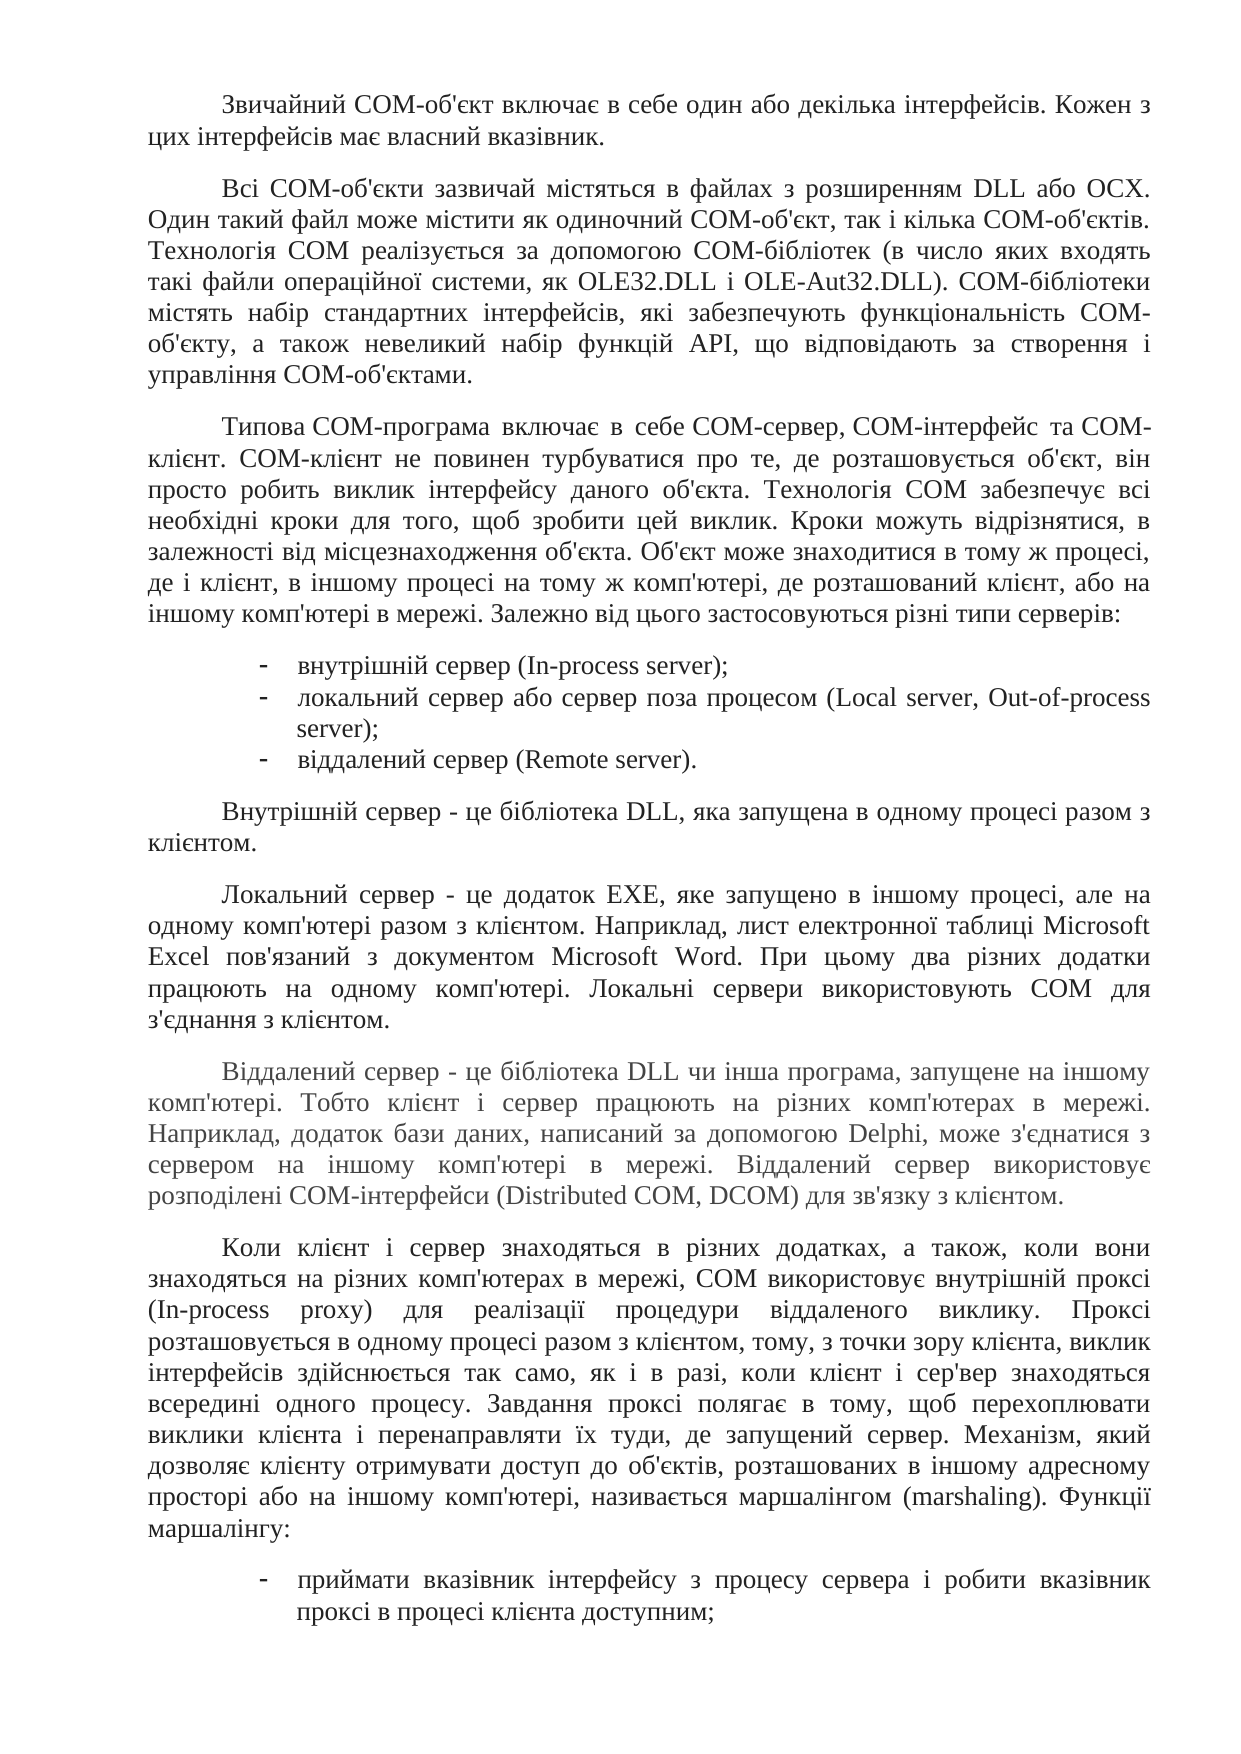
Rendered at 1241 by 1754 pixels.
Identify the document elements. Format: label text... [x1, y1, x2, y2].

text Внутрішній сервер - це бібліотека DLL, яка запущена в одному процесі разом з клієнтом. [148, 795, 1152, 857]
text Віддалений сервер - це бібліотека DLL чи інша програма, запущене на іншому комп'ютері. Тобто клієнт і сервер працюють на різних комп'ютерах в мережі. Наприклад, додаток бази даних, написаний за допомогою Delphi, може з'єднатися з сервером на іншому комп'ютері в мережі. Віддалений сервер використовує розподілені СОМ-інтерфейси (Distributed COM, DCOM) для зв'язку з клієнтом. [148, 1055, 1152, 1211]
text Звичайний СОМ-об'єкт включає в себе один або декілька інтерфейсів. Кожен з цих інтерфейсів має власний вказівник. [148, 88, 1152, 151]
text  приймати вказівник інтерфейсу з процесу сервера і робити вказівник проксі в процесі клієнта доступним; [259, 1564, 1152, 1626]
text Коли клієнт і сервер знаходяться в різних додатках, а також, коли вони знаходяться на різних комп'ютерах в мережі, СОМ використовує внутрішній проксі (In-process proxy) для реалізації процедури віддаленого виклику. Проксі розташовується в одному процесі разом з клієнтом, тому, з точки зору клієнта, виклик інтерфейсів здійснюється так само, як і в разі, коли клієнт і сер'вер знаходяться всередині одного процесу. Завдання проксі полягає в тому, щоб перехоплювати виклики клієнта і перенаправляти їх туди, де запущений сервер. Механізм, який дозволяє клієнту отримувати доступ до об'єктів, розташованих в іншому адресному просторі або на іншому комп'ютері, називається маршалінгом (marshaling). Функції маршалінгу: [148, 1231, 1152, 1543]
text  внутрішній сервер (In-process server); [259, 649, 1152, 681]
text  віддалений сервер (Remote server). [259, 743, 1152, 774]
text  локальний сервер або сервер поза процесом (Local server, Out-of-process server); [259, 681, 1152, 743]
text Всі СОМ-об'єкти зазвичай містяться в файлах з розширенням DLL або OCX. Один такий файл може містити як одиночний СОМ-об'єкт, так і кілька СОМ-об'єктів. Технологія СОМ реалізується за допомогою СОМ-бібліотек (в число яких входять такі файли операційної системи, як OLE32.DLL і OLE-Aut32.DLL). СОМ-бібліотеки містять набір стандартних інтерфейсів, які забезпечують функціональність СОМ-об'єкту, а також невеликий набір функцій API, що відповідають за створення і управління СОМ-об'єктами. [148, 172, 1152, 390]
text Локальний сервер - це додаток ЕХЕ, яке запущено в іншому процесі, але на одному комп'ютері разом з клієнтом. Наприклад, лист електронної таблиці Microsoft Excel пов'язаний з документом Microsoft Word. При цьому два різних додатки працюють на одному комп'ютері. Локальні сервери використовують СОМ для з'єднання з клієнтом. [148, 878, 1152, 1034]
text Типова COM-програма включає в себе COM-сервер, COM-інтерфейс та COM-клієнт. СОМ-клієнт не повинен турбуватися про те, де розташовується об'єкт, він просто робить виклик інтерфейсу даного об'єкта. Технологія СОМ забезпечує всі необхідні кроки для того, щоб зробити цей виклик. Кроки можуть відрізнятися, в залежності від місцезнаходження об'єкта. Об'єкт може знаходитися в тому ж процесі, де і клієнт, в іншому процесі на тому ж комп'ютері, де розташований клієнт, або на іншому комп'ютері в мережі. Залежно від цього застосовуються різні типи серверів: [148, 411, 1152, 628]
